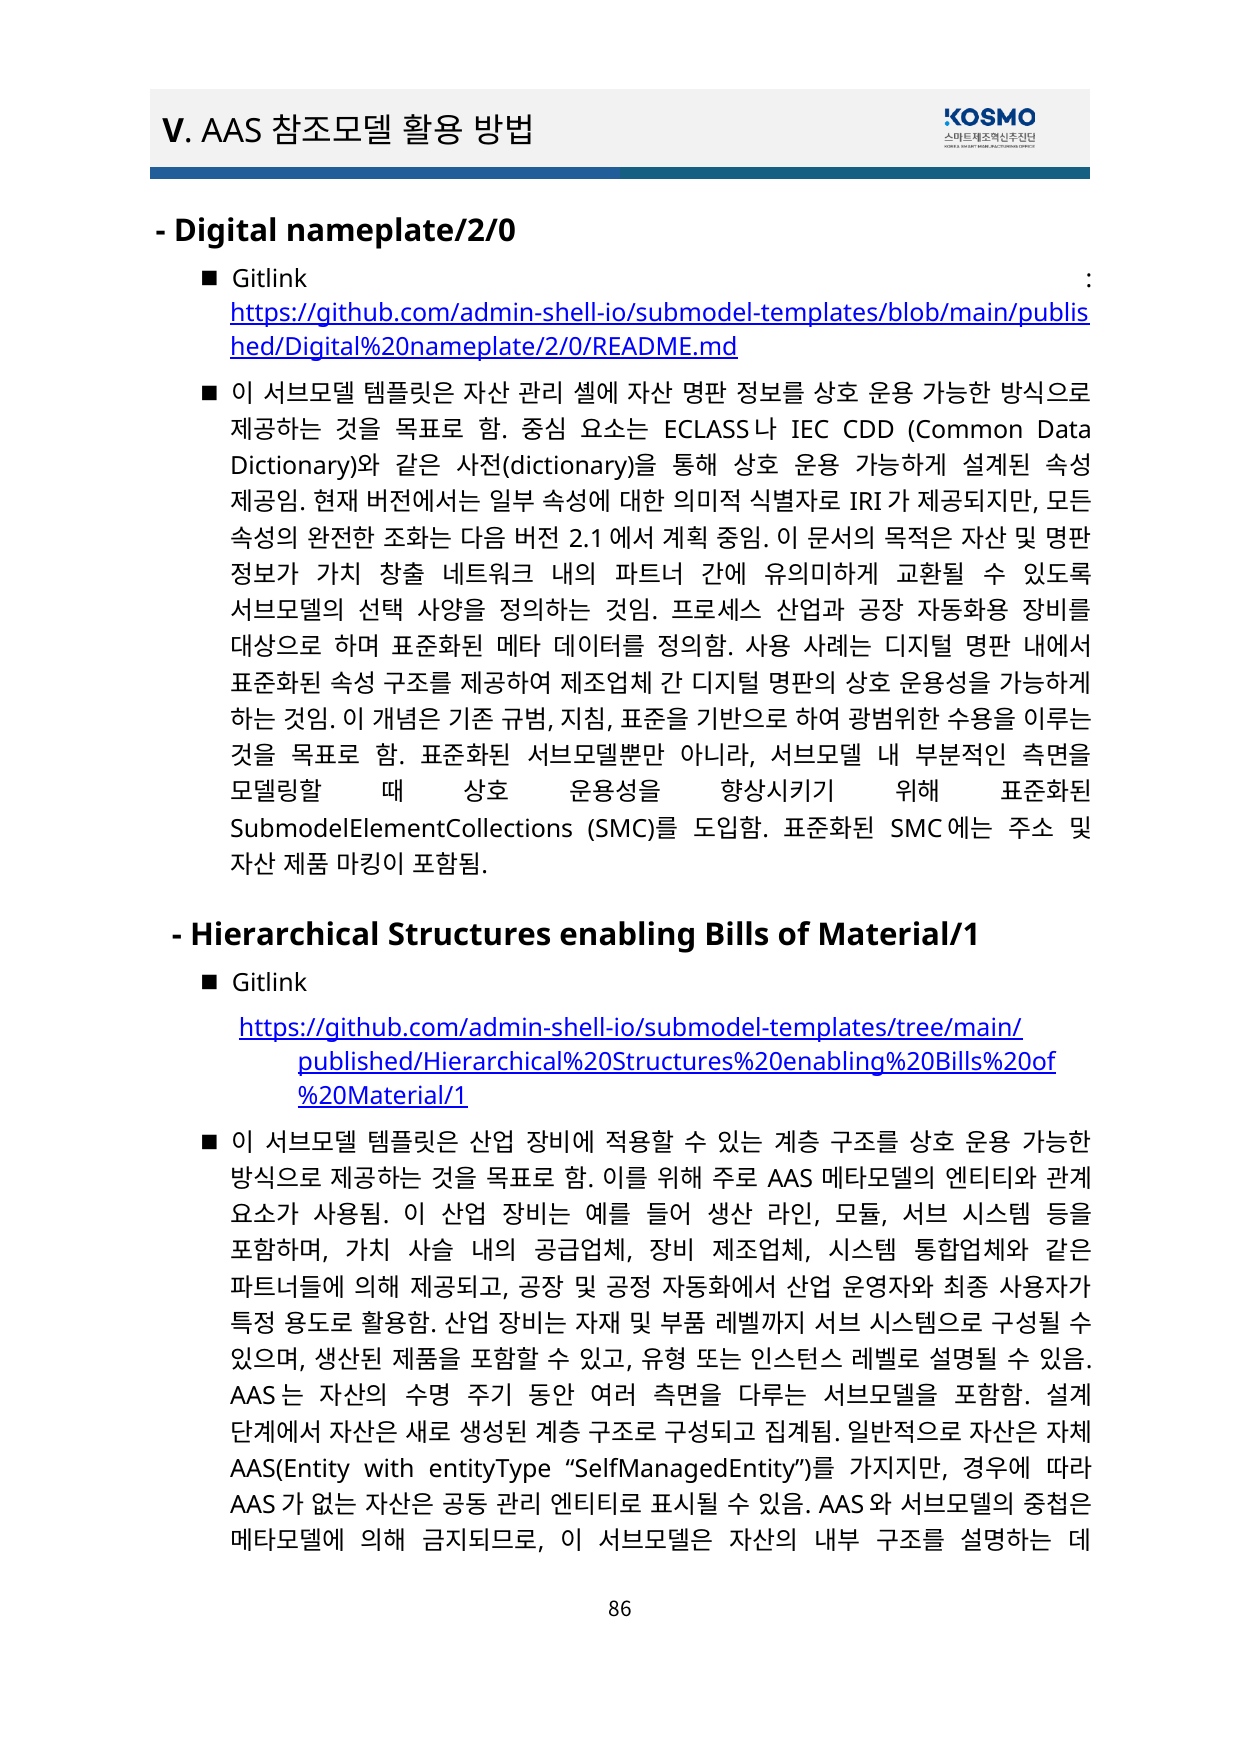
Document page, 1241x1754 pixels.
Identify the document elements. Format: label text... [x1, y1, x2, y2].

text https://github.com/admin-shell-io/submodel-templates/tree/main/published/Hierarchical%20Structures%20enabling%20Bills%20of%20Material/1 [239, 1009, 1092, 1112]
list Gitlink [200, 965, 1092, 999]
picture [944, 108, 1035, 148]
list 이 서브모델 템플릿은 자산 관리 셸에 자산 명판 정보를 상호 운용 가능한 방식으로 제공하는 것을 목표로 함. 중심 요소는 ECLASS나 IEC CDD (Common Data Dictionary)와 같은 사전(dictionary)을 통해 상호 운용 가능하게 설계된 속성 제공임. 현재 버전에서는 일부 속성에 대한 의미적 식별자로 IRI가 제공되지만, 모든 속성의 완전한 조화는 다음 버전 2.1에서 계획 중임. 이 문서의 목적은 자산 및 명판 정보가 가치 창출 네트워크 내의 파트너 간에 유의미하게 교환될 수 있도록 서브모델의 선택 사양을 정의하는 것임. 프로세스 산업과 공장 자동화용 장비를 대상으로 하며 표준화된 메타 데이터를 정의함. 사용 사례는 디지털 명판 내에서 표준화된 속성 구조를 제공하여 제조업체 간 디지털 명판의 상호 운용성을 가능하게 하는 것임. 이 개념은 기존 규범, 지침, 표준을 기반으로 하여 광범위한 수용을 이루는 것을 목표로 함. 표준화된 서브모델뿐만 아니라, 서브모델 내 부분적인 측면을 모델링할 때 상호 운용성을 향상시키기 위해 표준화된 SubmodelElementCollections (SMC)를 도입함. 표준화된 SMC에는 주소 및 자산 제품 마킹이 포함됨. [200, 373, 1092, 881]
list Gitlink : https://github.com/admin-shell-io/submodel-templates/blob/main/published/Digital%20nameplate/2/0/README.md [200, 261, 1092, 363]
text - Hierarchical Structures enabling Bills of Material/1 [155, 912, 1092, 954]
text - Digital nameplate/2/0 [155, 207, 1092, 250]
